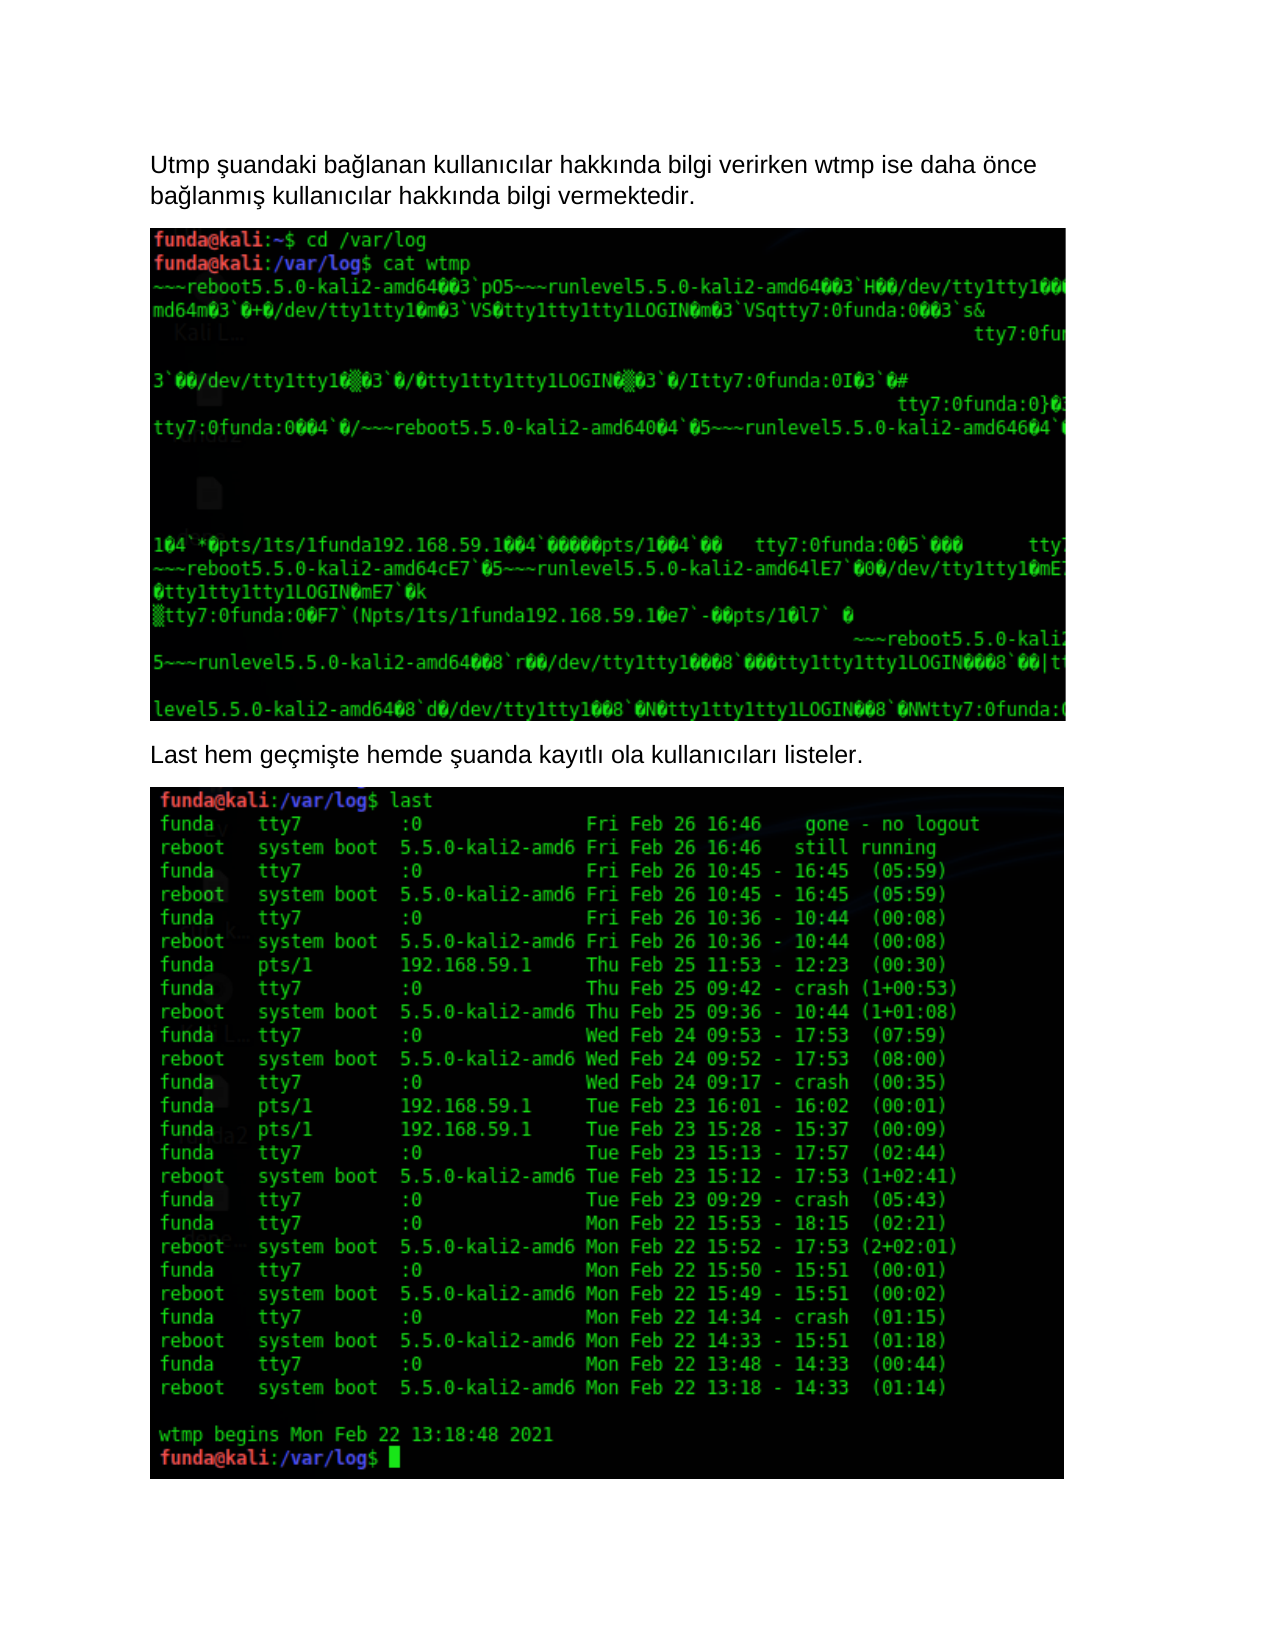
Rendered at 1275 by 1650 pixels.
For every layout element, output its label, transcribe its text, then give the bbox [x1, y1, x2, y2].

picture [150, 228, 1066, 721]
text Last hem geçmişte hemde şuanda kayıtlı ola kullanıcıları listeler. [150, 740, 1125, 768]
text Utmp şuandaki bağlanan kullanıcılar hakkında bilgi verirken wtmp ise daha önce bağlanmış kullanıcılar hakkında bilgi vermektedir. [150, 150, 1125, 210]
picture [150, 787, 1064, 1479]
